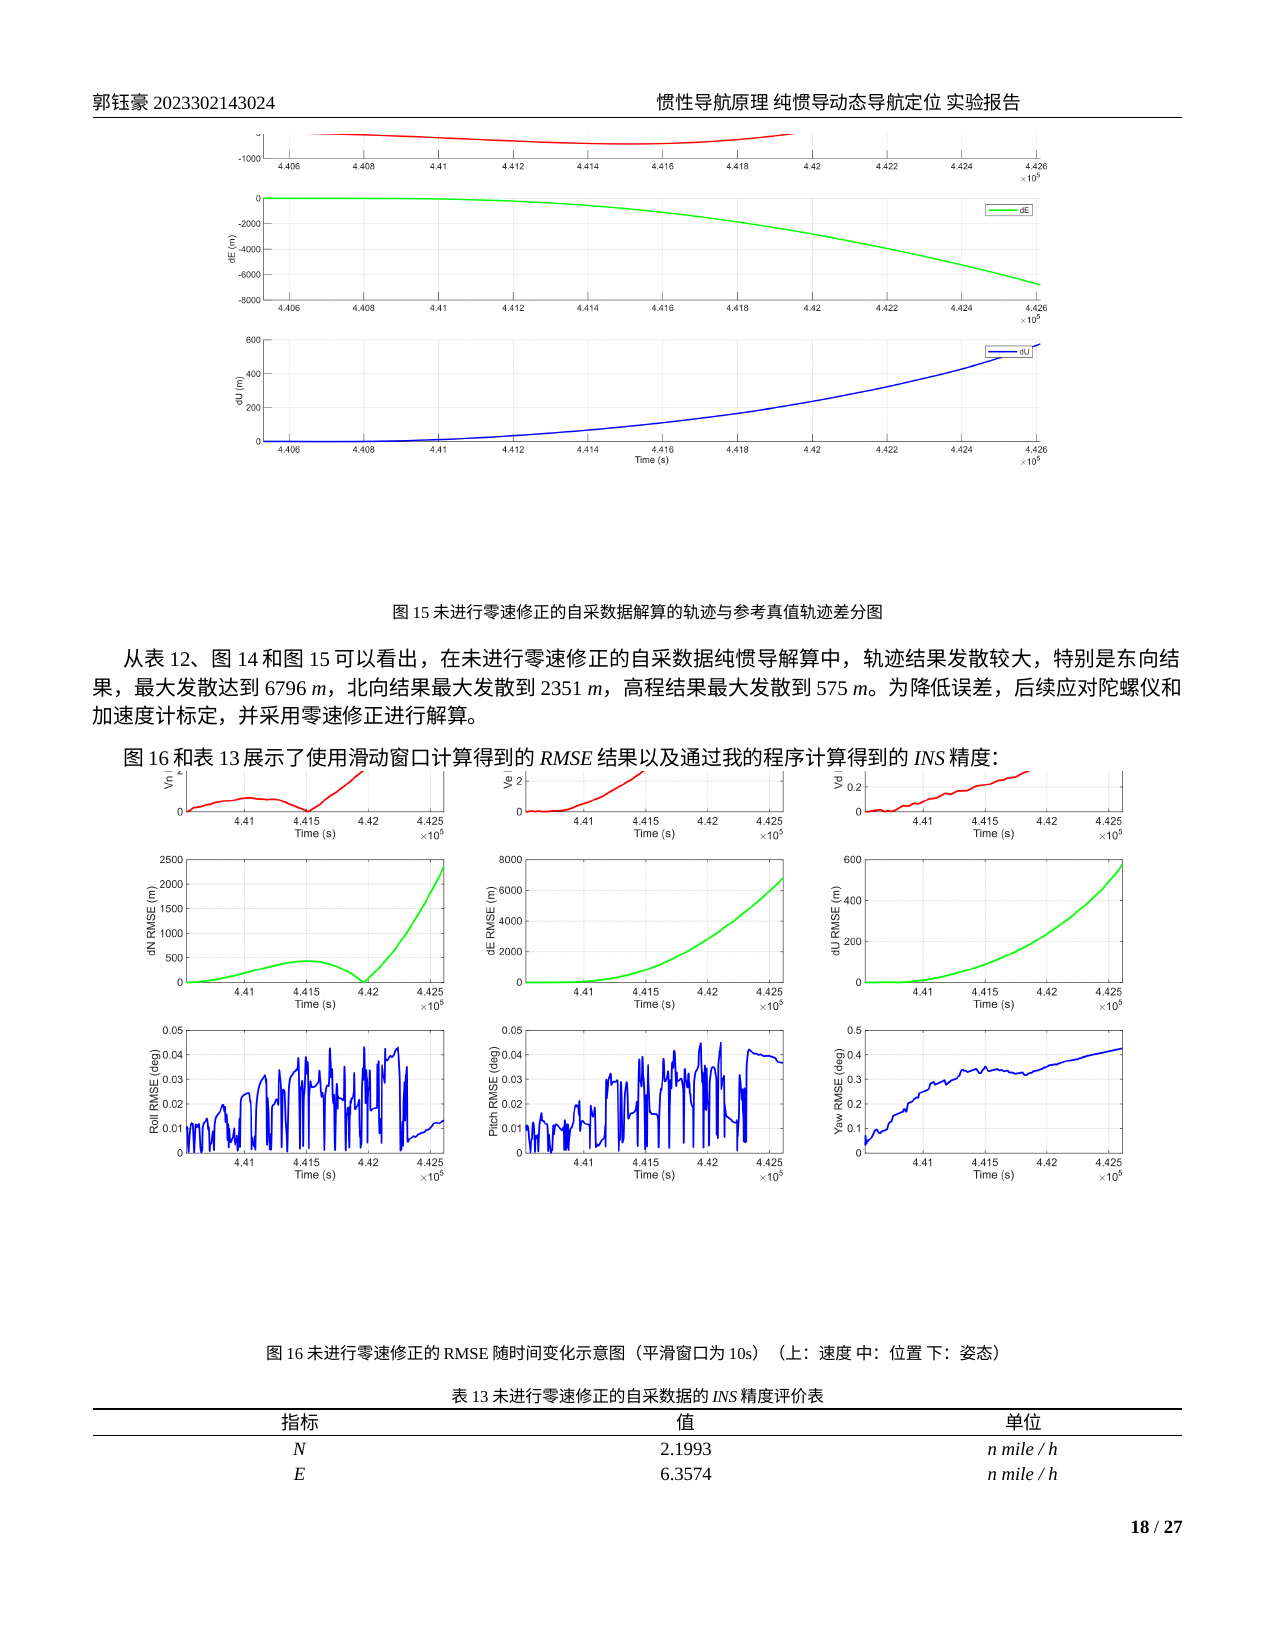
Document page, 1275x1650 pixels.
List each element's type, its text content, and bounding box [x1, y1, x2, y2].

text 从表12、图14和图15可以看出，在未进行零速修正的自采数据纯惯导解算中，轨迹结果发散较大，特别是东向结果，最大发散达到6796 m，北向结果最大发散到2351 m，高程结果最大发散到575 m。为降低误差，后续应对陀螺仪和加速度计标定，并采用零速修正进行解算。 [93, 644, 1182, 730]
text 图 15 未进行零速修正的自采数据解算的轨迹与参考真值轨迹差分图 [93, 600, 1182, 623]
table_cell N [93, 1436, 507, 1461]
table_header 值 [507, 1410, 865, 1434]
table_cell n mile / h [865, 1461, 1182, 1486]
text 图16和表13展示了使用滑动窗口计算得到的RMSE结果以及通过我的程序计算得到的INS精度： [93, 742, 1182, 771]
picture [141, 771, 1134, 1216]
table_header 单位 [865, 1410, 1182, 1434]
text 图 16 未进行零速修正的RMSE随时间变化示意图（平滑窗口为10s）（上：速度 中：位置 下：姿态） [93, 1341, 1182, 1364]
table_cell 6.3574 [507, 1461, 865, 1486]
table_cell 2.1993 [507, 1436, 865, 1461]
picture [224, 134, 1051, 494]
text 表 13 未进行零速修正的自采数据的INS精度评价表 [93, 1384, 1182, 1407]
table_cell n mile / h [865, 1436, 1182, 1461]
table_header 指标 [93, 1410, 507, 1434]
table_cell E [93, 1461, 507, 1486]
